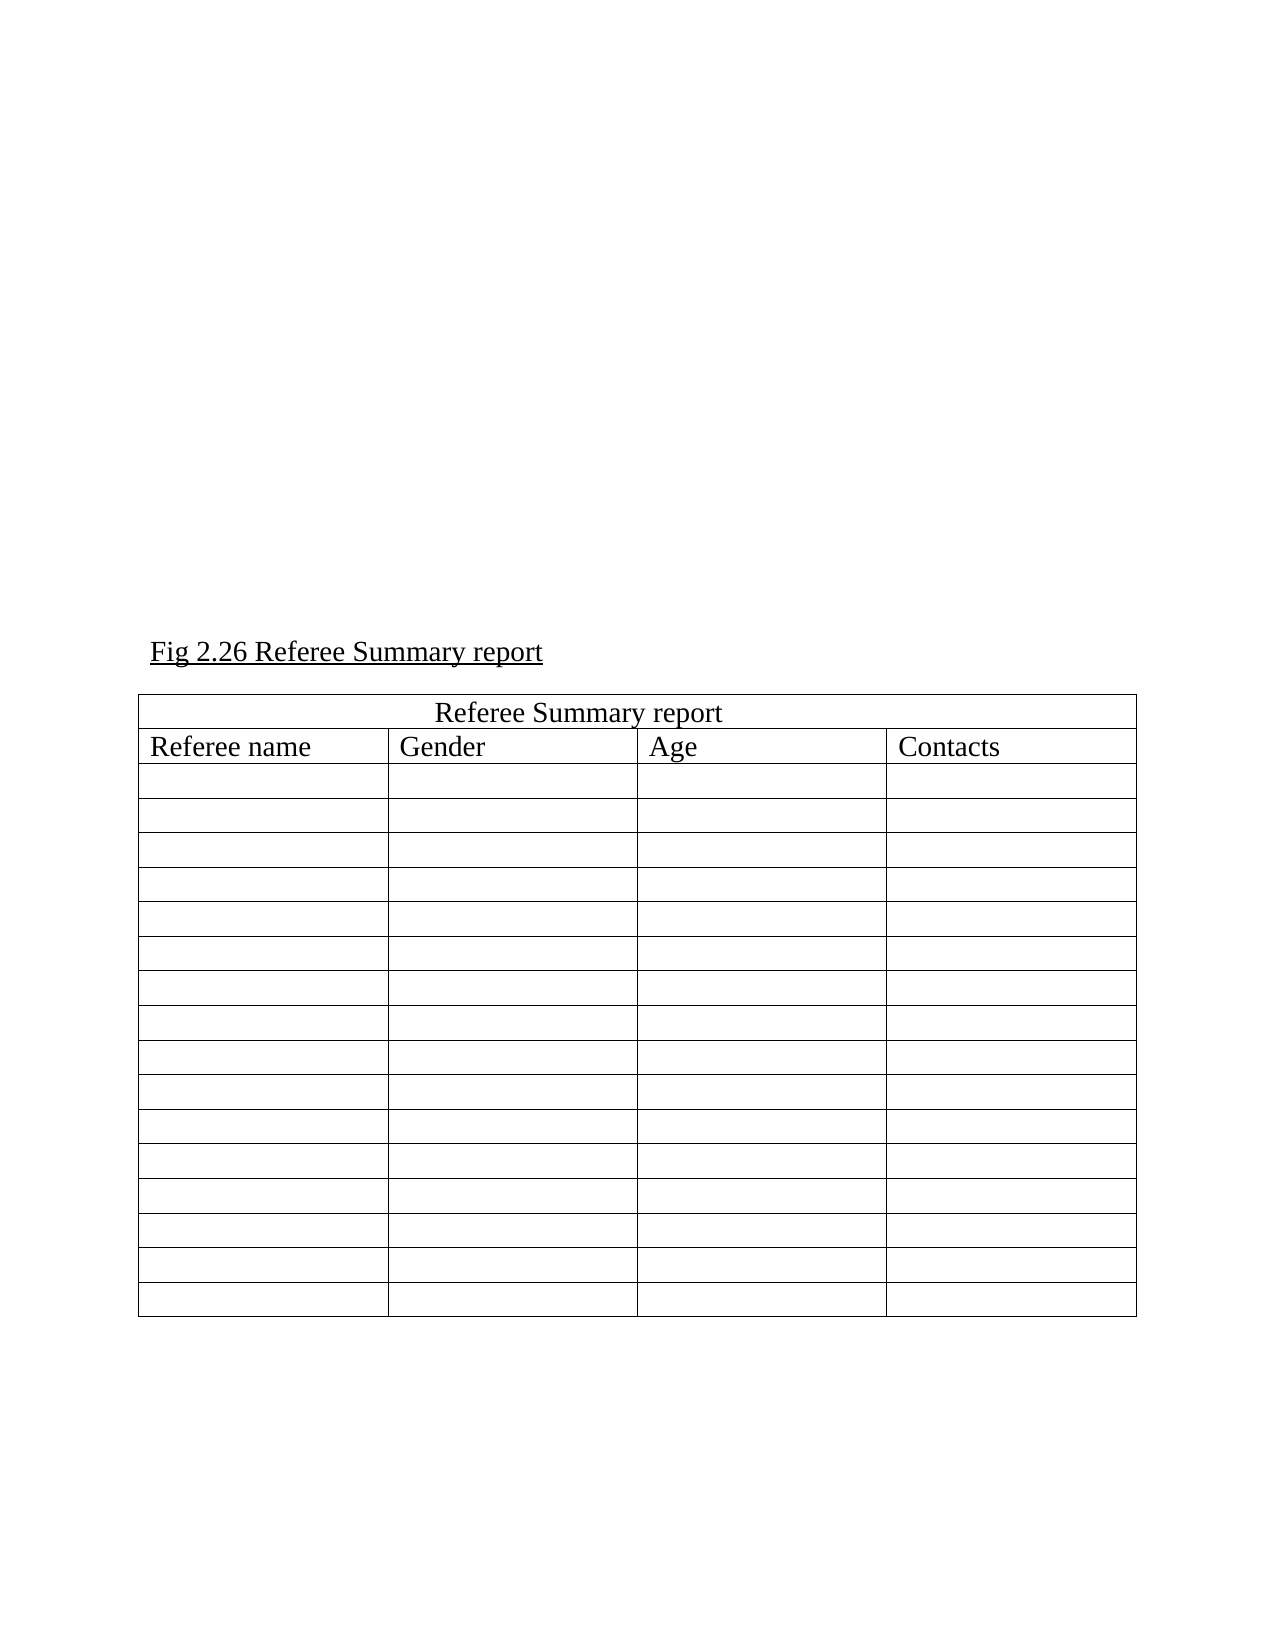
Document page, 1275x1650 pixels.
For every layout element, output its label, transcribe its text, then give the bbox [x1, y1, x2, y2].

table_cell [139, 1179, 388, 1212]
table_cell [887, 833, 1136, 867]
table_cell [887, 1041, 1136, 1074]
table_cell [389, 1075, 637, 1109]
table_cell [139, 764, 388, 797]
table_cell [389, 868, 637, 901]
table_cell [638, 1144, 886, 1178]
table_cell [638, 1179, 886, 1212]
table_cell [389, 902, 637, 936]
table_cell [389, 764, 637, 797]
table_cell [389, 937, 637, 970]
table_cell [638, 1006, 886, 1039]
table_cell [887, 1214, 1136, 1247]
table_cell Referee name [139, 729, 388, 763]
table_cell [638, 1248, 886, 1282]
table_cell [887, 1110, 1136, 1143]
table_cell [887, 1006, 1136, 1039]
table_cell [389, 971, 637, 1005]
table_cell [638, 1214, 886, 1247]
table_cell [139, 1075, 388, 1109]
table_cell [389, 1214, 637, 1247]
table_cell [638, 764, 886, 797]
table_cell [638, 1075, 886, 1109]
table_cell [139, 1144, 388, 1178]
table_cell [139, 799, 388, 832]
table_cell [389, 1006, 637, 1039]
table_cell [887, 868, 1136, 901]
table_cell [389, 1283, 637, 1316]
text Fig 2.26 Referee Summary report [150, 634, 1125, 668]
table_cell [389, 799, 637, 832]
table_cell [139, 1006, 388, 1039]
table_cell [887, 799, 1136, 832]
table_cell [887, 1283, 1136, 1316]
table_cell [638, 937, 886, 970]
table_cell [638, 1110, 886, 1143]
table_header Referee Summary report [139, 695, 1136, 728]
table_cell [638, 1041, 886, 1074]
table_cell [638, 868, 886, 901]
table_cell [638, 902, 886, 936]
table_cell [139, 868, 388, 901]
table_cell [887, 902, 1136, 936]
table_cell [389, 1248, 637, 1282]
table_cell [389, 1144, 637, 1178]
table_cell [139, 1041, 388, 1074]
table_cell [638, 971, 886, 1005]
table_cell [139, 937, 388, 970]
table_cell [139, 971, 388, 1005]
table_cell [139, 902, 388, 936]
table_cell [887, 1075, 1136, 1109]
table_cell [389, 833, 637, 867]
table_cell [638, 799, 886, 832]
table_cell Age [638, 729, 886, 763]
table_cell [887, 1248, 1136, 1282]
table_cell [139, 1283, 388, 1316]
table_cell [887, 764, 1136, 797]
table_cell [887, 971, 1136, 1005]
table_cell [139, 1110, 388, 1143]
table_cell [887, 1144, 1136, 1178]
table_cell [887, 1179, 1136, 1212]
table_cell [389, 1110, 637, 1143]
table_cell [389, 1041, 637, 1074]
table_cell [638, 833, 886, 867]
table_cell [389, 1179, 637, 1212]
table_cell [139, 1248, 388, 1282]
table_cell [638, 1283, 886, 1316]
table_cell Contacts [887, 729, 1136, 763]
table_cell Gender [389, 729, 637, 763]
table_cell [887, 937, 1136, 970]
table_cell [139, 1214, 388, 1247]
table_cell [139, 833, 388, 867]
